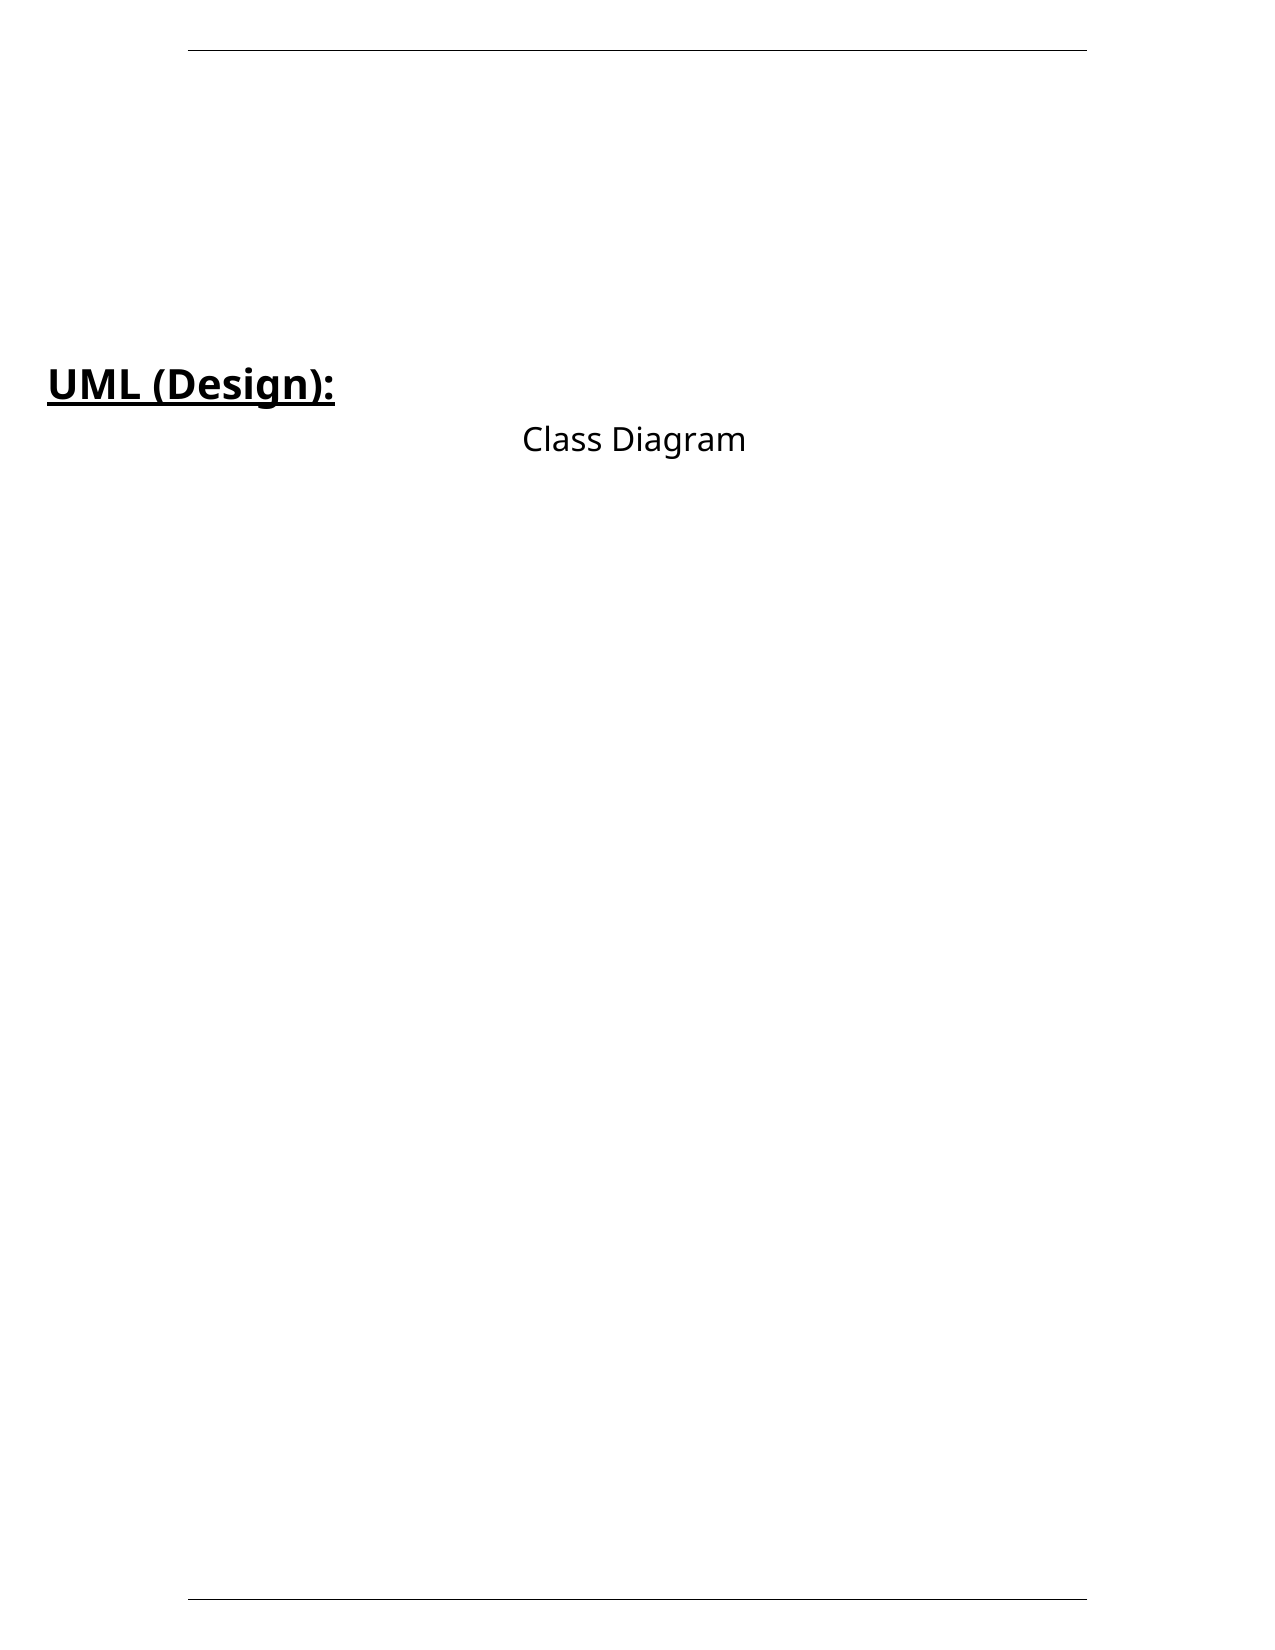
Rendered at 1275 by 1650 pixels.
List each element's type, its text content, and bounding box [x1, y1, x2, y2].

list UML (Design): [47, 354, 1087, 411]
list Class Diagram [347, 416, 1087, 461]
